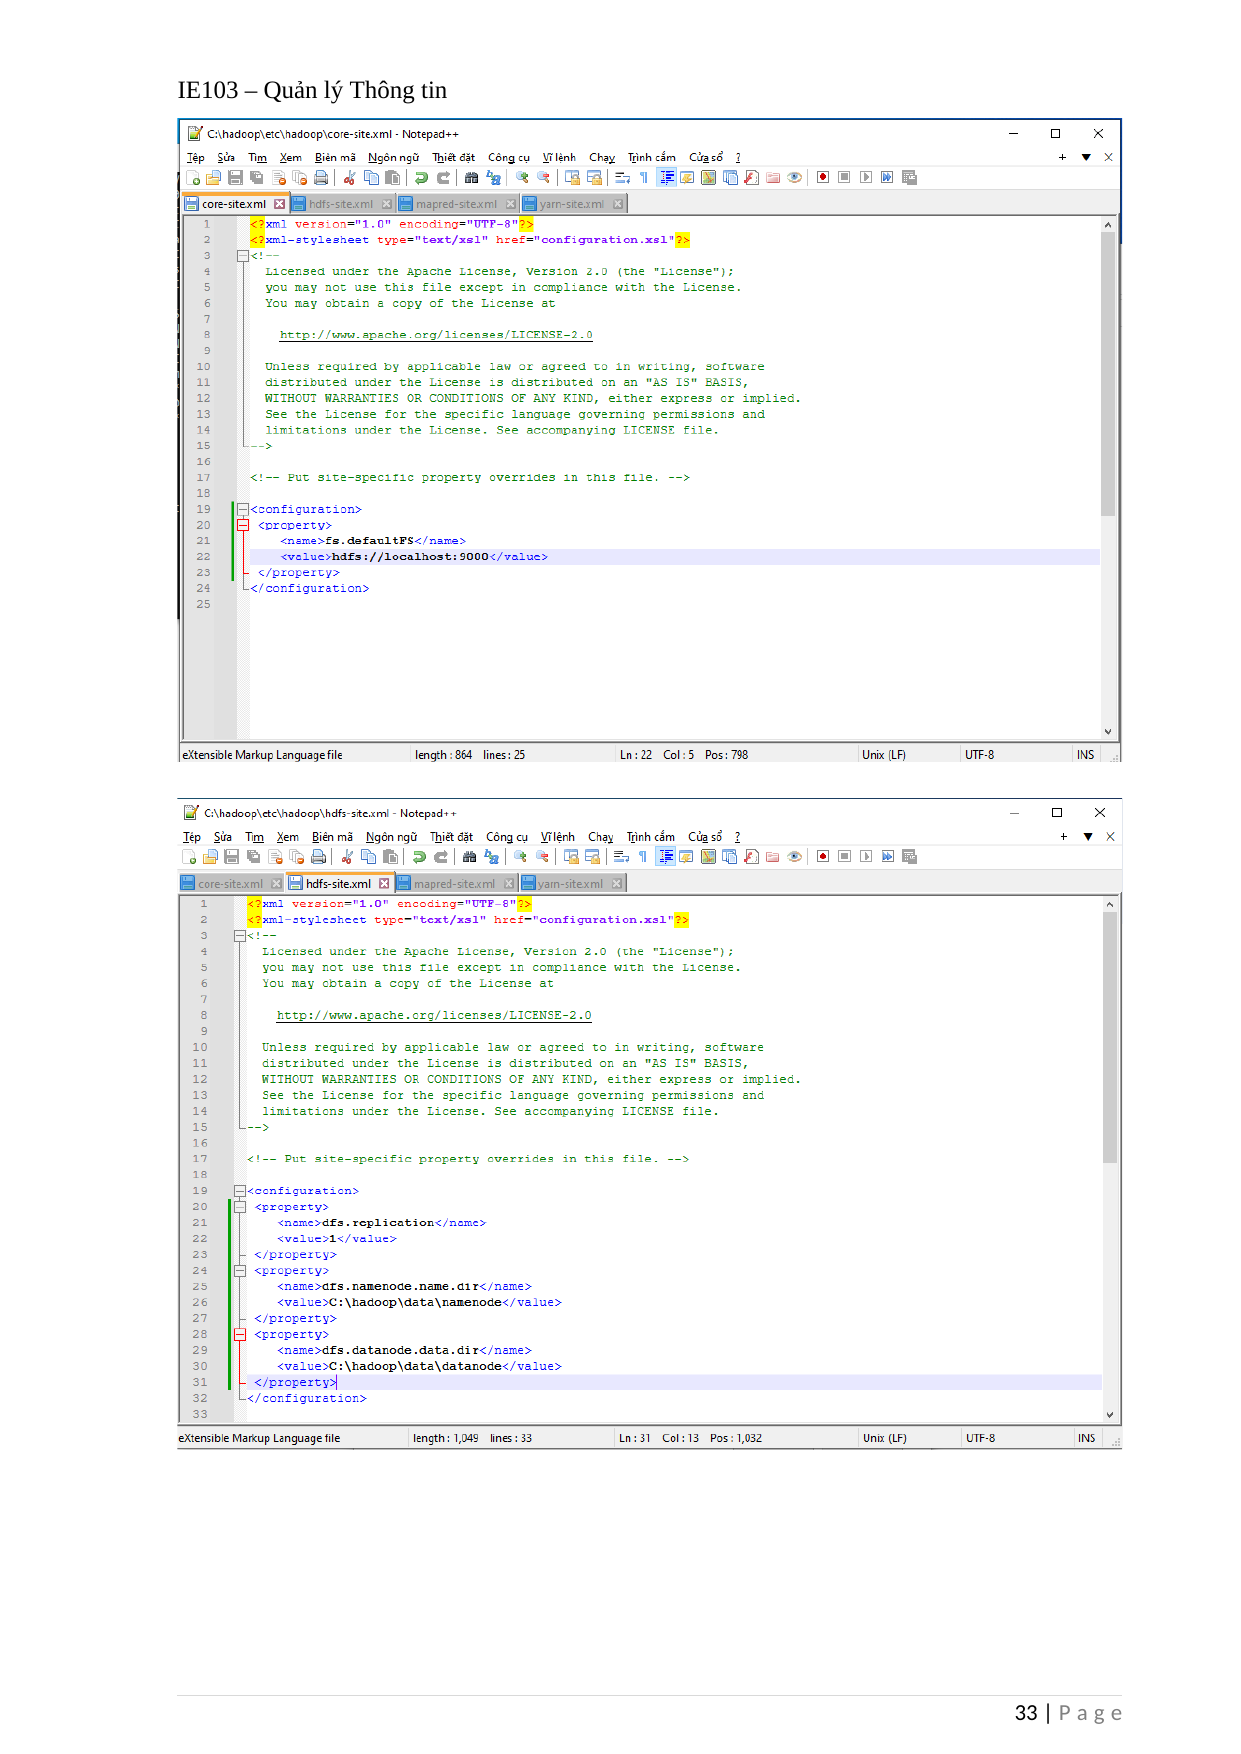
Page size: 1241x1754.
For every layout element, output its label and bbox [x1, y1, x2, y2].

picture [177, 798, 1123, 1450]
picture [177, 118, 1123, 762]
